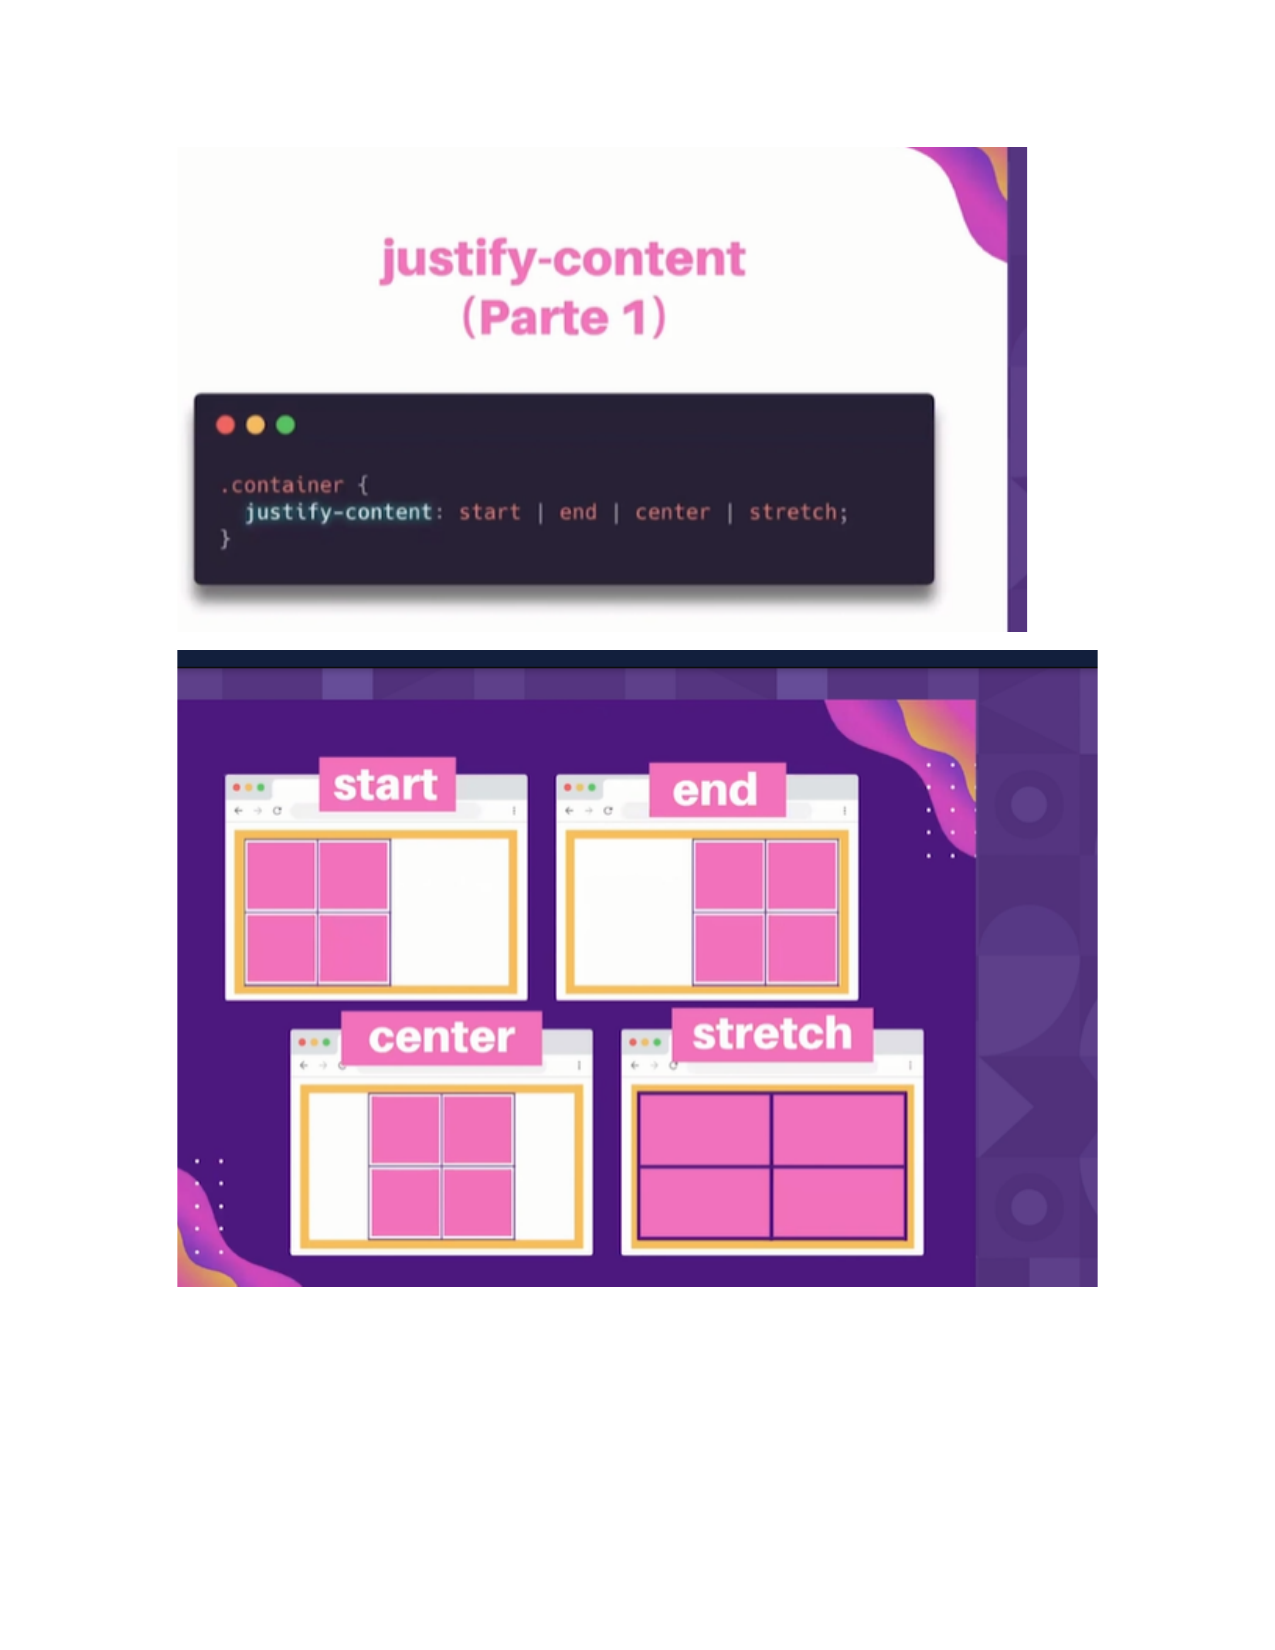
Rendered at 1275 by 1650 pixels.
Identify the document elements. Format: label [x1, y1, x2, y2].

picture [177, 650, 1098, 1287]
picture [177, 147, 1028, 632]
